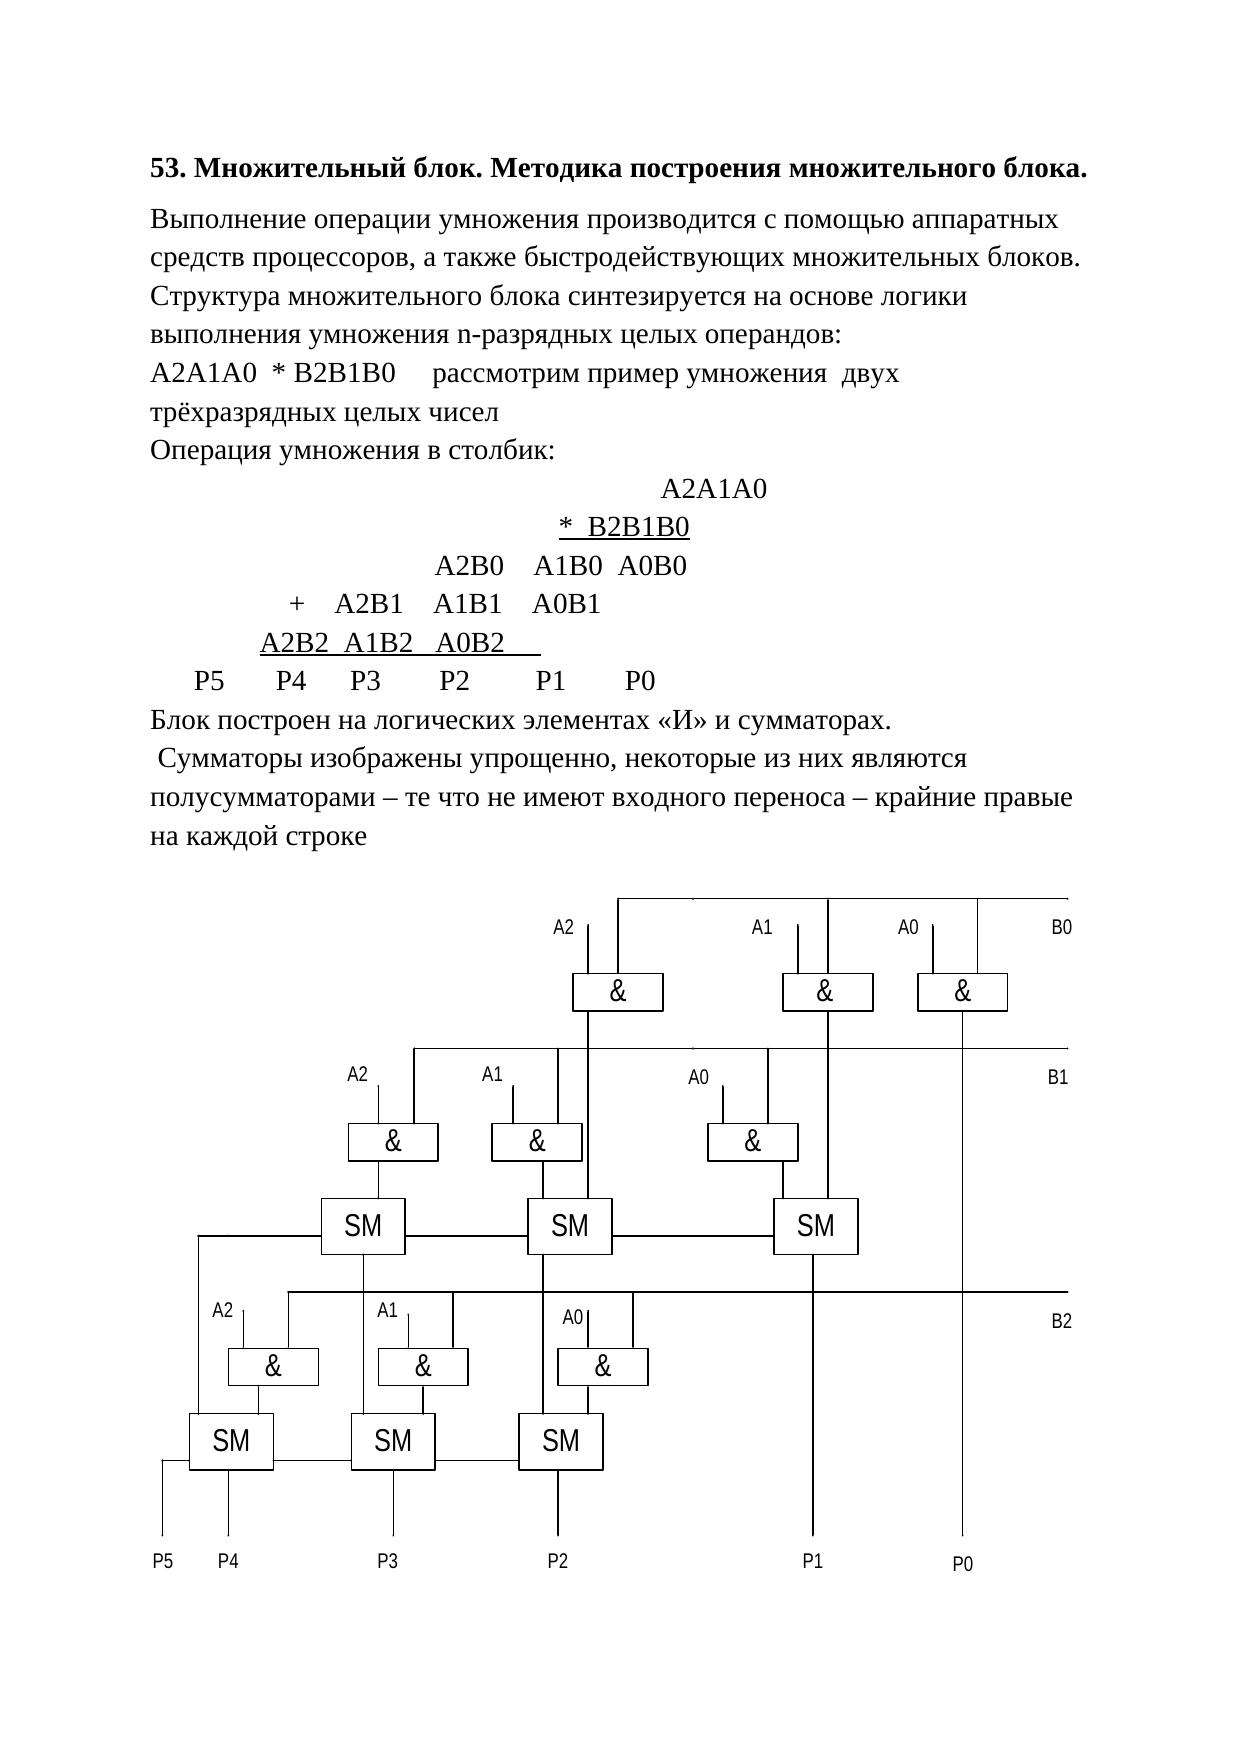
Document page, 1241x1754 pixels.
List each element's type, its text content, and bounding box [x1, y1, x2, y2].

text Блок построен на логических элементах «И» и сумматорах. [150, 702, 1090, 736]
text Структура множительного блока синтезируется на основе логики выполнения умножения n-разрядных целых операндов: [150, 278, 1090, 350]
text Операция умножения в столбик: [150, 432, 1090, 466]
subtitle 53. Множительный блок. Методика построения множительного блока. [150, 150, 1090, 183]
text А2А1А0 [150, 471, 1090, 504]
text Р5 Р4 Р3 Р2 Р1 Р0 [150, 663, 1090, 697]
text * В2В1В0 [150, 509, 1090, 543]
text Выполнение операции умножения производится с помощью аппаратных средств процессоров, а также быстродействующих множительных блоков. [150, 201, 1090, 273]
text + А2В1 А1В1 А0В1 [150, 586, 1090, 620]
text Сумматоры изображены упрощенно, некоторые из них являются полусумматорами – те что не имеют входного переноса – крайние правые на каждой строке [150, 741, 1090, 851]
text А2В2 А1В2 А0В2 [150, 625, 1090, 658]
text A2A1A0 * B2B1B0 рассмотрим пример умножения двух трёхразрядных целых чисел [150, 355, 1090, 427]
text А2В0 А1В0 А0В0 [150, 548, 1090, 581]
